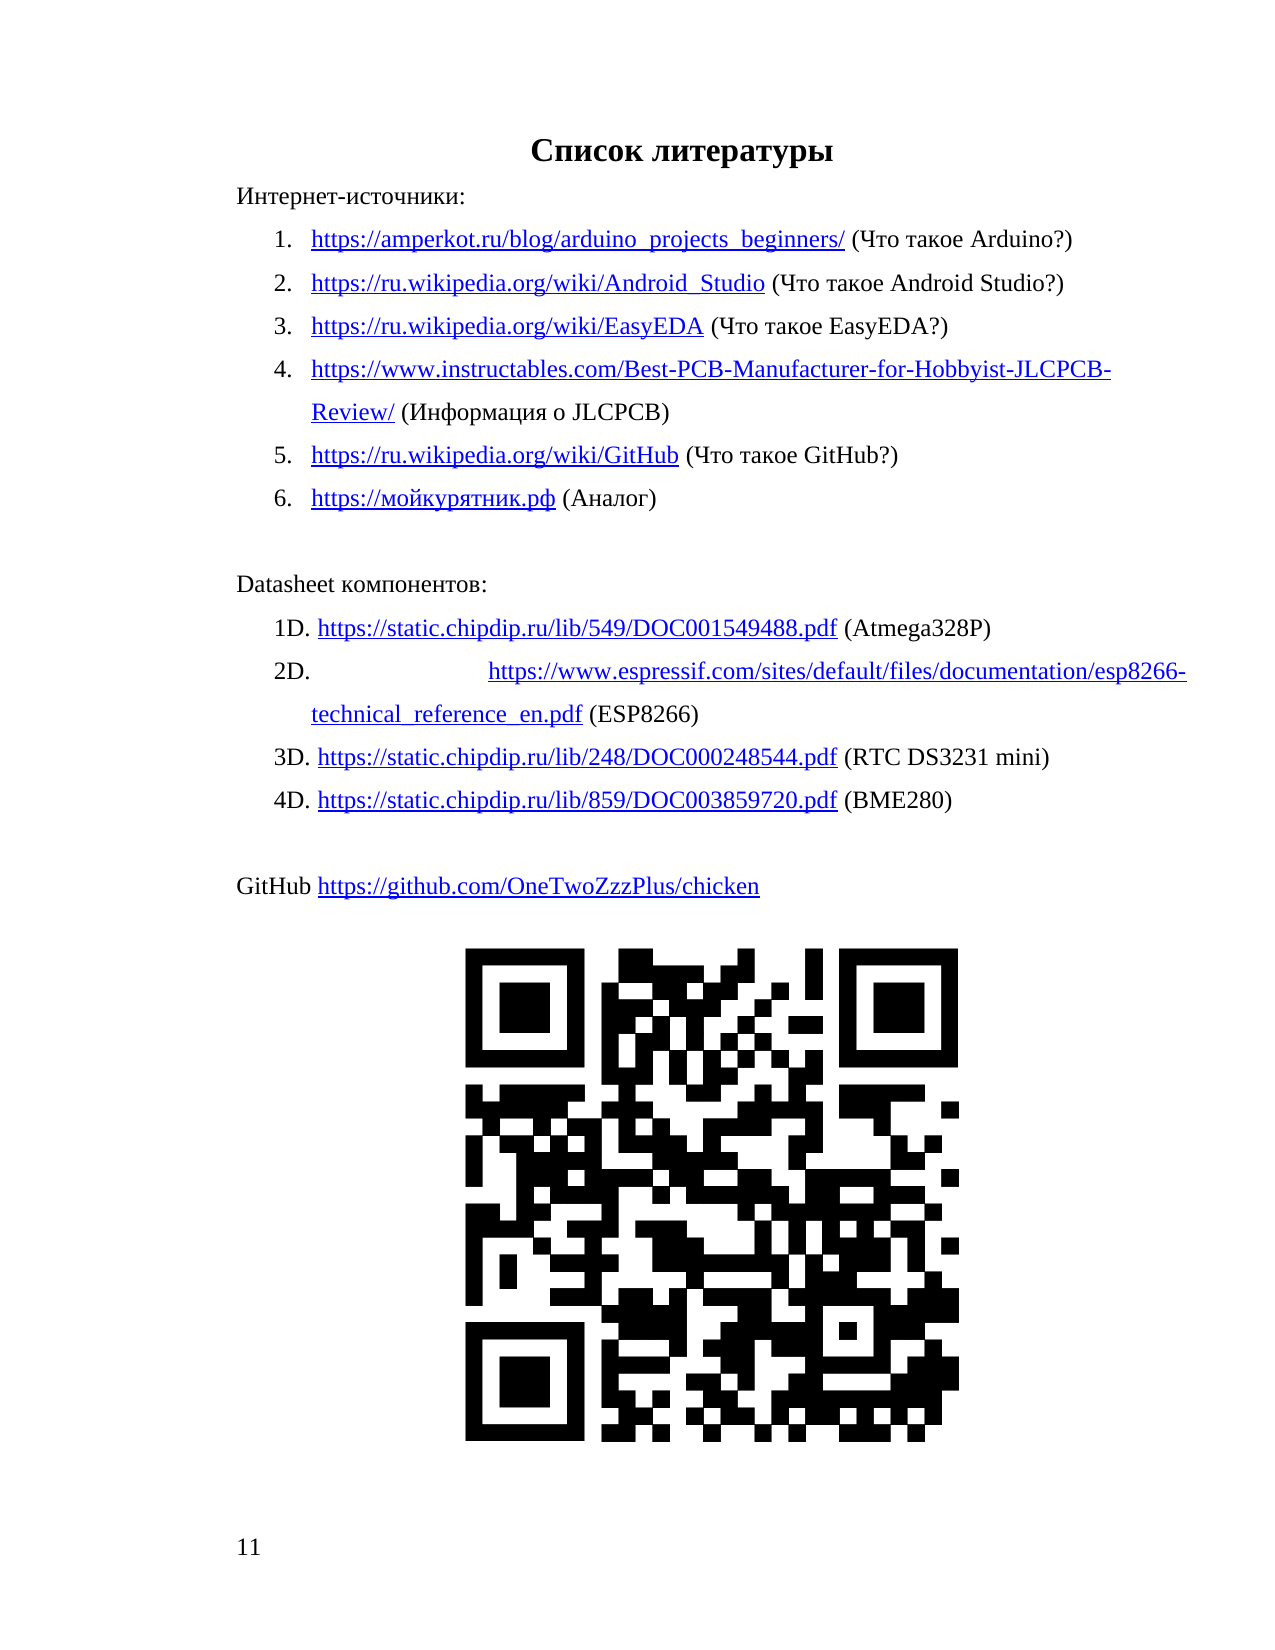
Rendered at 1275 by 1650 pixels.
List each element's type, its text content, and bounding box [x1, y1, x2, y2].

list https://мойкурятник.рф (Аналог) [274, 483, 1186, 512]
subtitle Список литературы [177, 131, 1186, 169]
list https://amperkot.ru/blog/arduino_projects_beginners/ (Что такое Arduino?) [274, 224, 1186, 253]
text GitHub https://github.com/OneTwoZzzPlus/chicken [177, 871, 1186, 900]
picture [431, 914, 992, 1475]
list https://www.espressif.com/sites/default/files/documentation/esp8266-technical_reference_en.pdf (ESP8266) [274, 656, 1186, 728]
text Интернет-источники: [177, 181, 1186, 210]
text Datasheet компонентов: [177, 569, 1186, 598]
list https://ru.wikipedia.org/wiki/EasyEDA (Что такое EasyEDA?) [274, 311, 1186, 339]
list https://www.instructables.com/Best-PCB-Manufacturer-for-Hobbyist-JLCPCB-Review/ (Информация о JLCPCB) [274, 354, 1186, 426]
list https://static.chipdip.ru/lib/859/DOC003859720.pdf (BME280) [274, 785, 1186, 814]
list https://ru.wikipedia.org/wiki/GitHub (Что такое GitHub?) [274, 440, 1186, 469]
list https://ru.wikipedia.org/wiki/Android_Studio (Что такое Android Studio?) [274, 268, 1186, 296]
list https://static.chipdip.ru/lib/248/DOC000248544.pdf (RTC DS3231 mini) [274, 742, 1186, 771]
list https://static.chipdip.ru/lib/549/DOC001549488.pdf (Atmega328P) [274, 613, 1186, 641]
